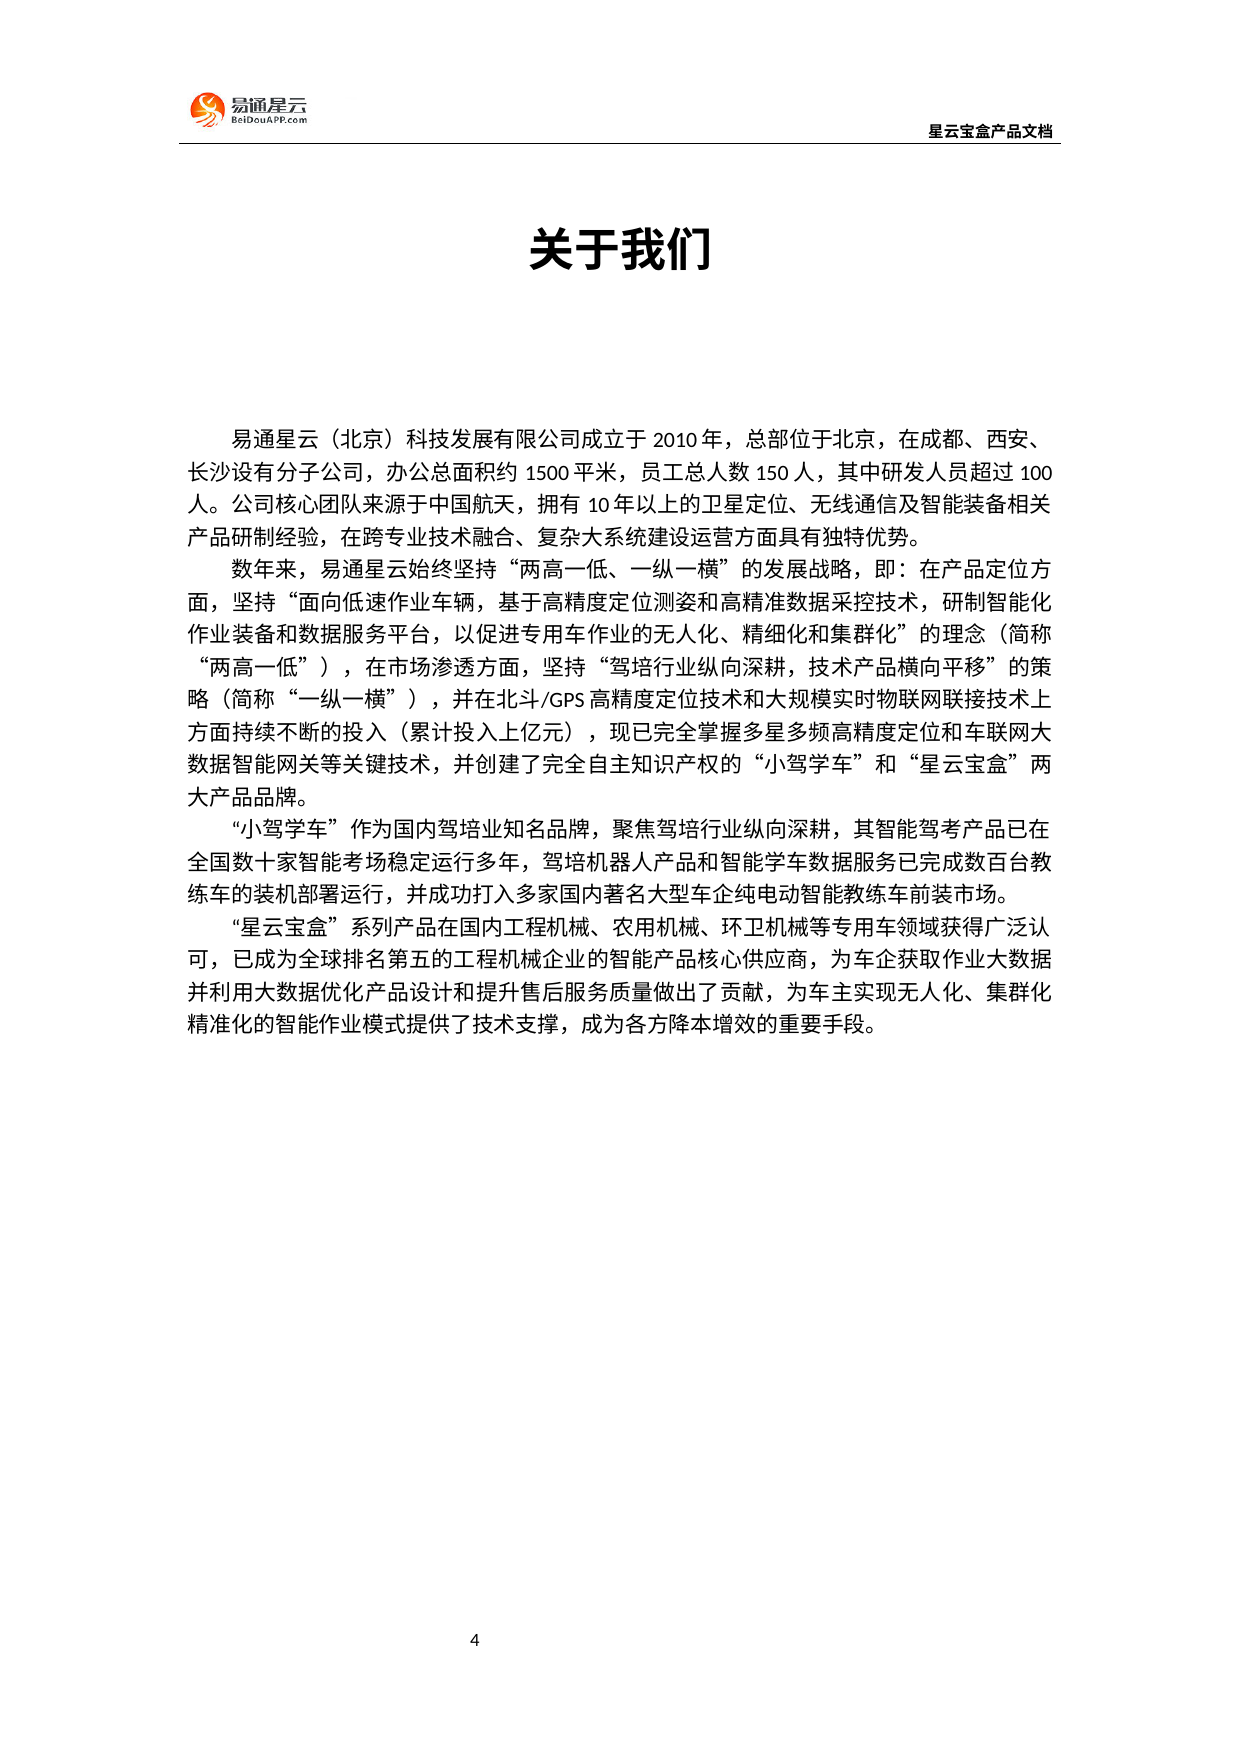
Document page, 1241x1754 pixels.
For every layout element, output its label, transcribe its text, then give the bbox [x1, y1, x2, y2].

picture [181, 80, 432, 138]
text “星云宝盒”系列产品在国内工程机械、农用机械、环卫机械等专用车领域获得广泛认可，已成为全球排名第五的工程机械企业的智能产品核心供应商，为车企获取作业大数据并利用大数据优化产品设计和提升售后服务质量做出了贡献，为车主实现无人化、集群化、精准化的智能作业模式提供了技术支撑，成为各方降本增效的重要手段。 [187, 909, 1053, 1039]
subtitle 关于我们 [187, 197, 1053, 295]
text 易通星云（北京）科技发展有限公司成立于2010年，总部位于北京，在成都、西安、长沙设有分子公司，办公总面积约1500平米，员工总人数150人，其中研发人员超过100人。公司核心团队来源于中国航天，拥有10年以上的卫星定位、无线通信及智能装备相关产品研制经验，在跨专业技术融合、复杂大系统建设运营方面具有独特优势。 [187, 422, 1053, 552]
text 数年来，易通星云始终坚持“两高一低、一纵一横”的发展战略，即：在产品定位方面，坚持“面向低速作业车辆，基于高精度定位测姿和高精准数据采控技术，研制智能化作业装备和数据服务平台，以促进专用车作业的无人化、精细化和集群化”的理念（简称“两高一低”），在市场渗透方面，坚持“驾培行业纵向深耕，技术产品横向平移”的策略（简称“一纵一横”），并在北斗/GPS高精度定位技术和大规模实时物联网联接技术上方面持续不断的投入（累计投入上亿元），现已完全掌握多星多频高精度定位和车联网大数据智能网关等关键技术，并创建了完全自主知识产权的“小驾学车”和“星云宝盒”两大产品品牌。 [187, 552, 1053, 812]
text “小驾学车”作为国内驾培业知名品牌，聚焦驾培行业纵向深耕，其智能驾考产品已在全国数十家智能考场稳定运行多年，驾培机器人产品和智能学车数据服务已完成数百台教练车的装机部署运行，并成功打入多家国内著名大型车企纯电动智能教练车前装市场。 [187, 812, 1053, 909]
